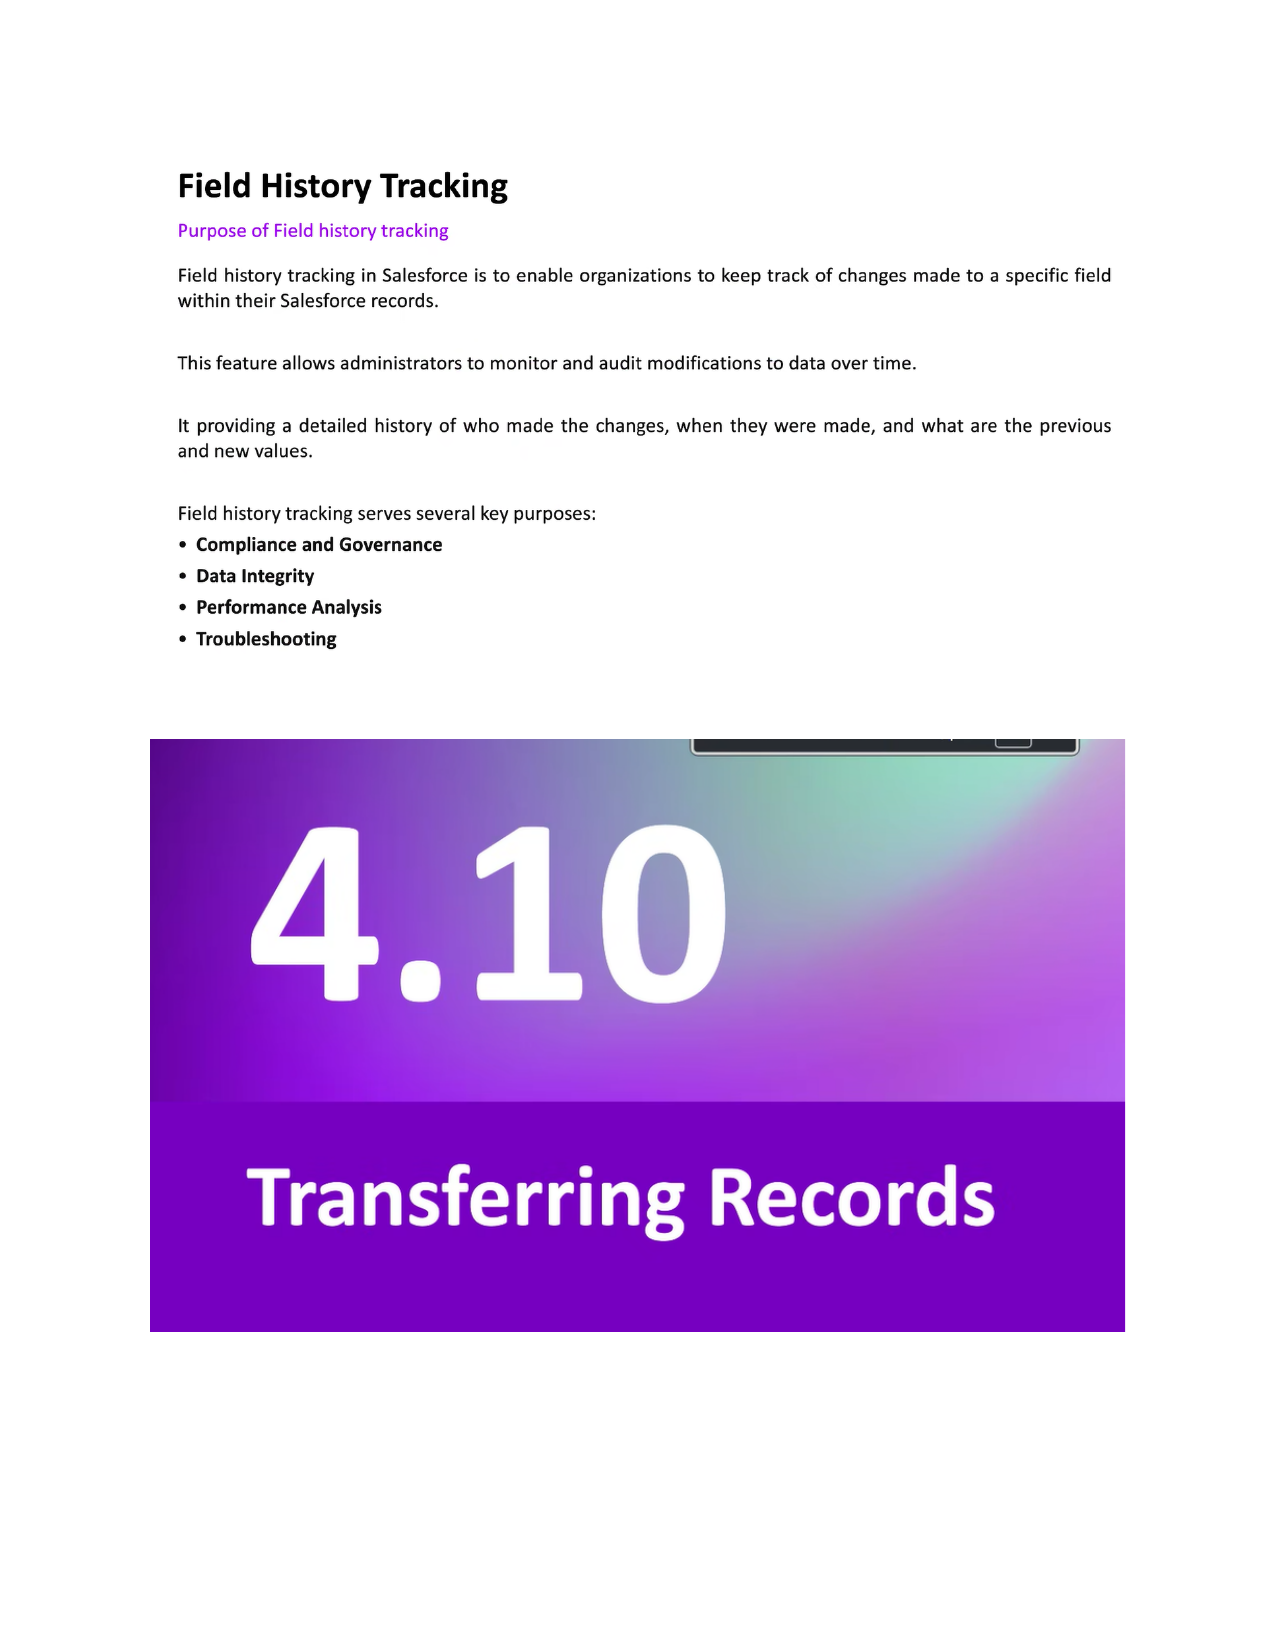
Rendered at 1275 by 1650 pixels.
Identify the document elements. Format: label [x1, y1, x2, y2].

picture [150, 150, 1125, 663]
picture [150, 739, 1125, 1332]
